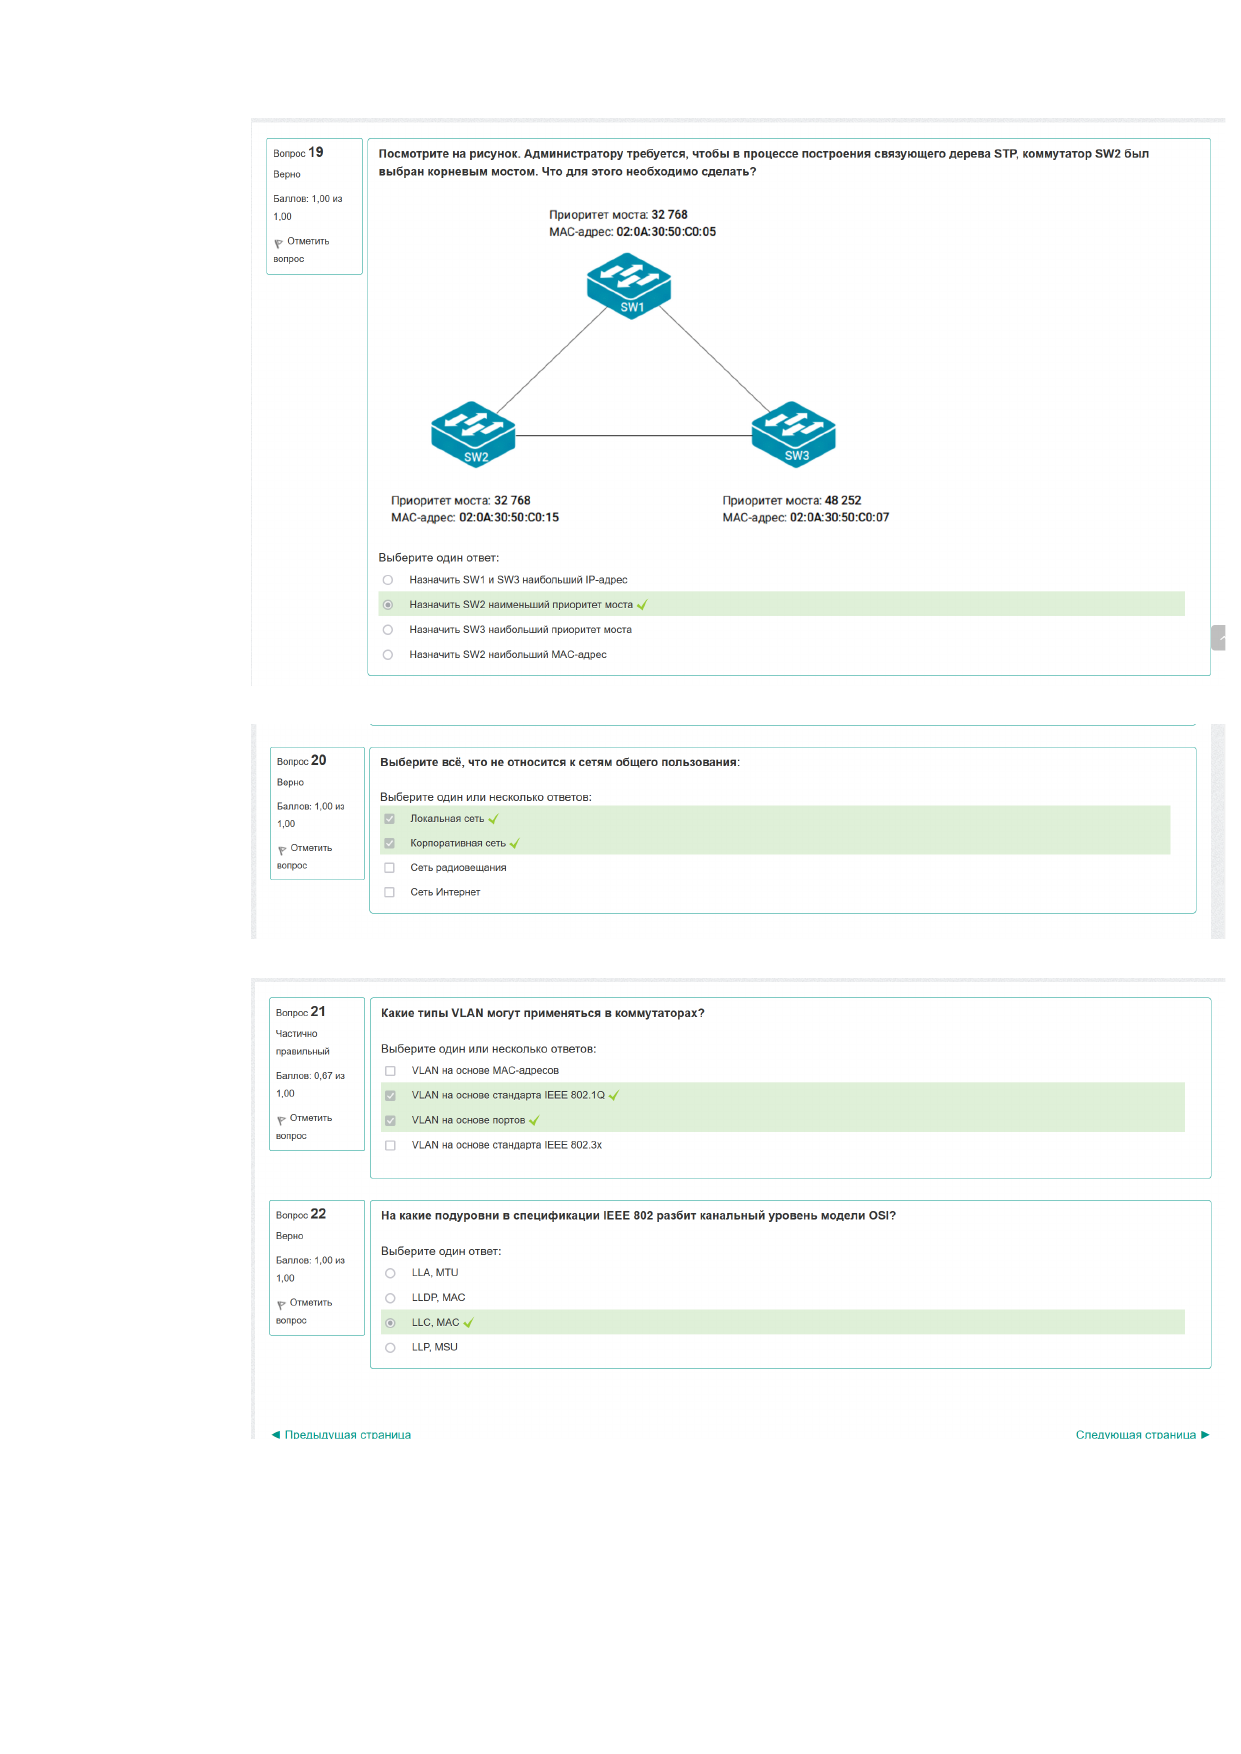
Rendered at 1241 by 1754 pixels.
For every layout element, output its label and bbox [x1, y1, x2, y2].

picture [251, 118, 1226, 686]
picture [251, 978, 1226, 1439]
picture [251, 724, 1226, 939]
